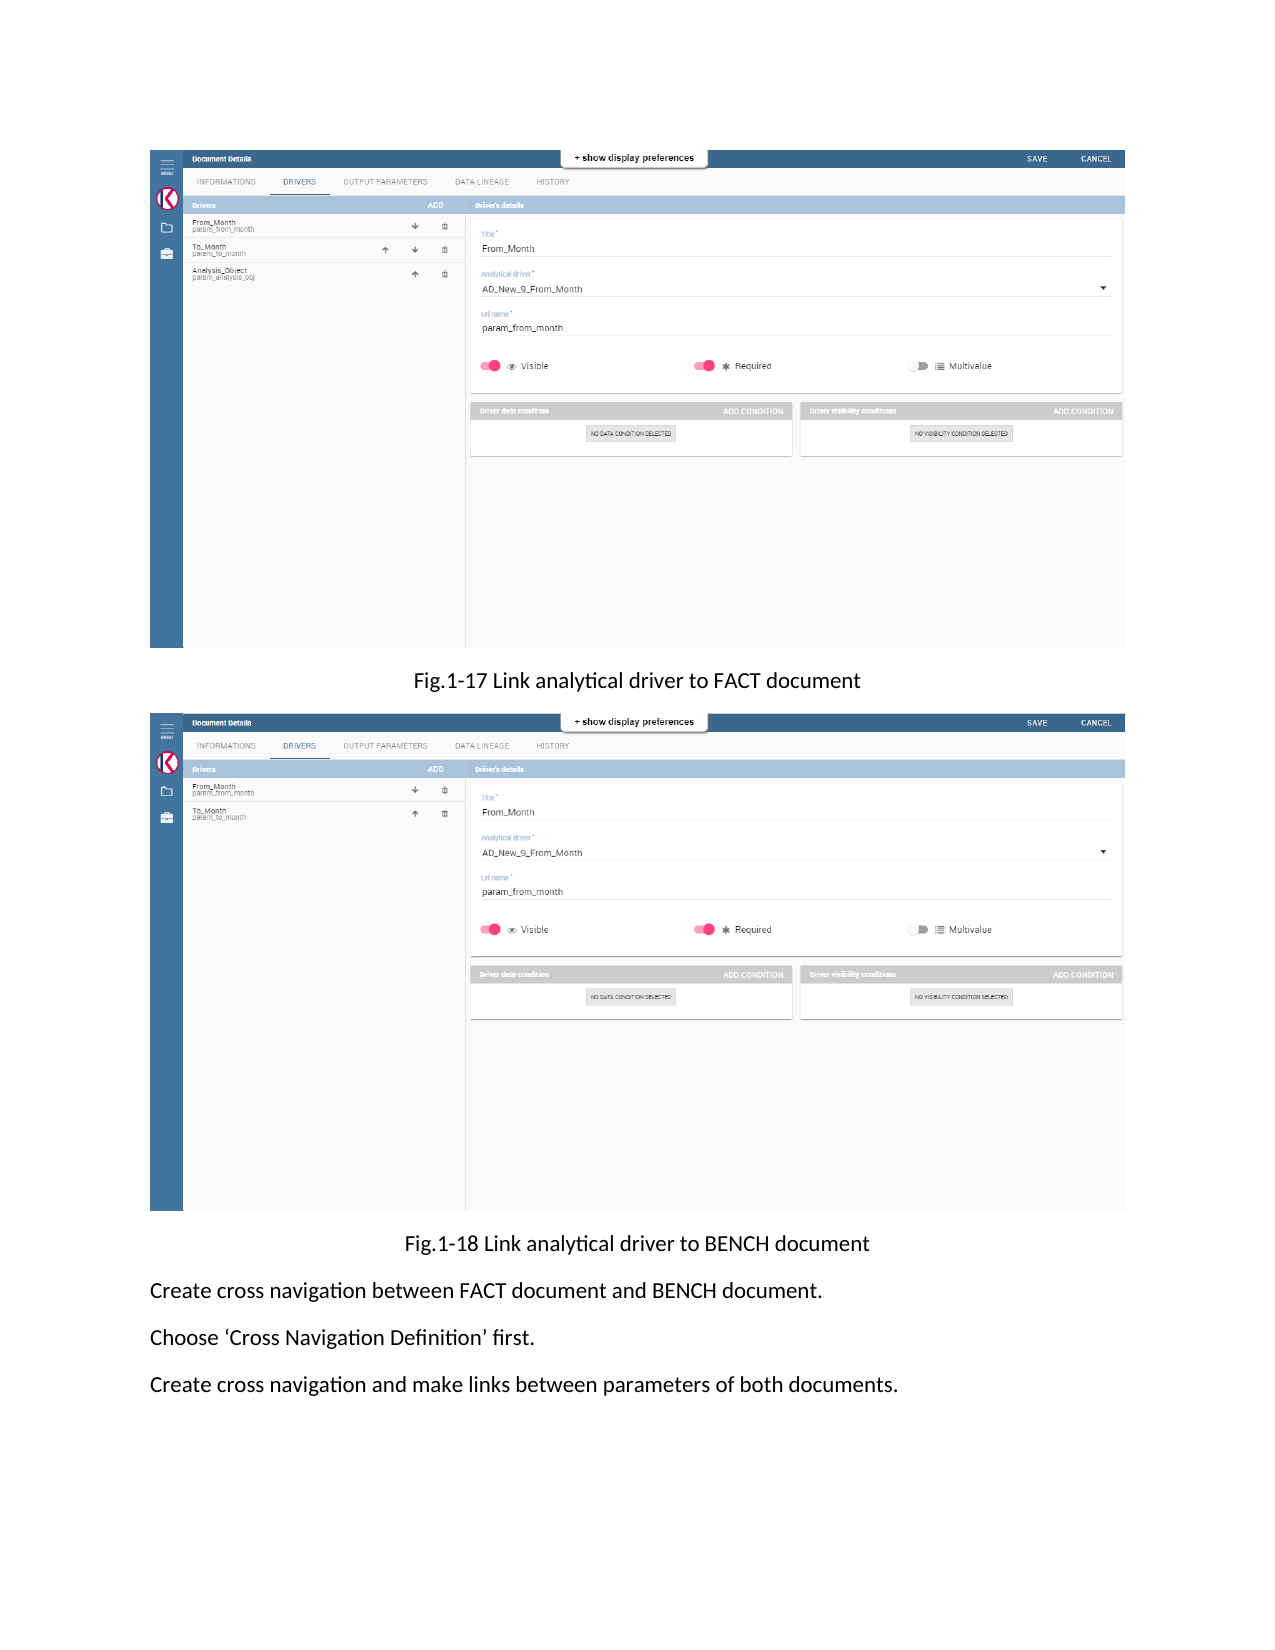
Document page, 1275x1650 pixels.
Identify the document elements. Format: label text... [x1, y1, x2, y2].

text Choose ‘Cross Navigation Definition’ first. [150, 1323, 1125, 1351]
text Create cross navigation and make links between parameters of both documents. [150, 1370, 1125, 1398]
text Fig.1-18 Link analytical driver to BENCH document [150, 1229, 1125, 1258]
text Create cross navigation between FACT document and BENCH document. [150, 1276, 1125, 1304]
picture [150, 713, 1125, 1211]
text Fig.1-17 Link analytical driver to FACT document [150, 666, 1125, 694]
picture [150, 150, 1125, 648]
